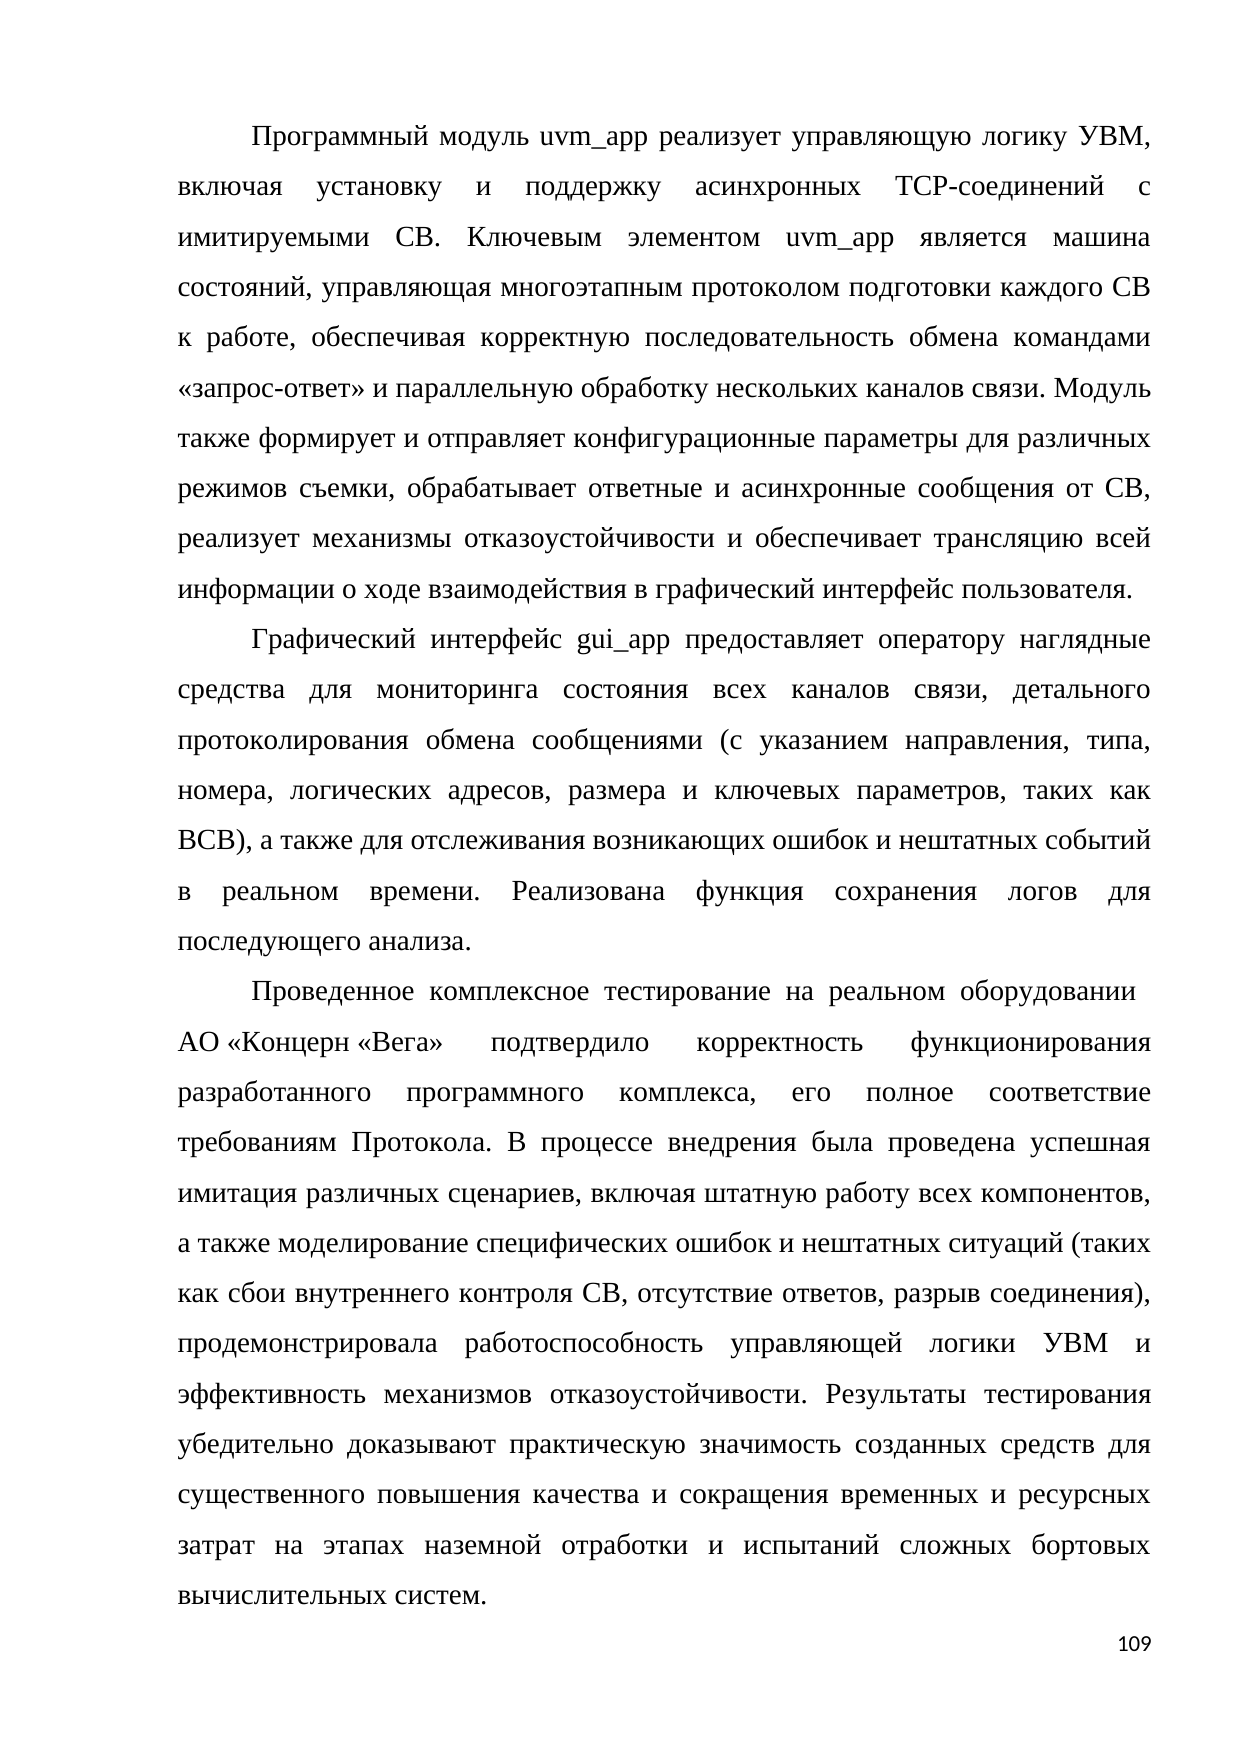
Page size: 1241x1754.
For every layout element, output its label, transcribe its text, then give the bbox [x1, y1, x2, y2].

text Программный модуль uvm_app реализует управляющую логику УВМ, включая установку и поддержку асинхронных TCP-соединений с имитируемыми СВ. Ключевым элементом uvm_app является машина состояний, управляющая многоэтапным протоколом подготовки каждого СВ к работе, обеспечивая корректную последовательность обмена командами «запрос-ответ» и параллельную обработку нескольких каналов связи. Модуль также формирует и отправляет конфигурационные параметры для различных режимов съемки, обрабатывает ответные и асинхронные сообщения от СВ, реализует механизмы отказоустойчивости и обеспечивает трансляцию всей информации о ходе взаимодействия в графический интерфейс пользователя. [177, 118, 1152, 604]
text Графический интерфейс gui_app предоставляет оператору наглядные средства для мониторинга состояния всех каналов связи, детального протоколирования обмена сообщениями (с указанием направления, типа, номера, логических адресов, размера и ключевых параметров, таких как BCB), а также для отслеживания возникающих ошибок и нештатных событий в реальном времени. Реализована функция сохранения логов для последующего анализа. [177, 621, 1152, 957]
text Проведенное комплексное тестирование на реальном оборудовании АО «Концерн «Вега» подтвердило корректность функционирования разработанного программного комплекса, его полное соответствие требованиям Протокола. В процессе внедрения была проведена успешная имитация различных сценариев, включая штатную работу всех компонентов, а также моделирование специфических ошибок и нештатных ситуаций (таких как сбои внутреннего контроля СВ, отсутствие ответов, разрыв соединения), продемонстрировала работоспособность управляющей логики УВМ и эффективность механизмов отказоустойчивости. Результаты тестирования убедительно доказывают практическую значимость созданных средств для существенного повышения качества и сокращения временных и ресурсных затрат на этапах наземной отработки и испытаний сложных бортовых вычислительных систем. [177, 973, 1152, 1611]
